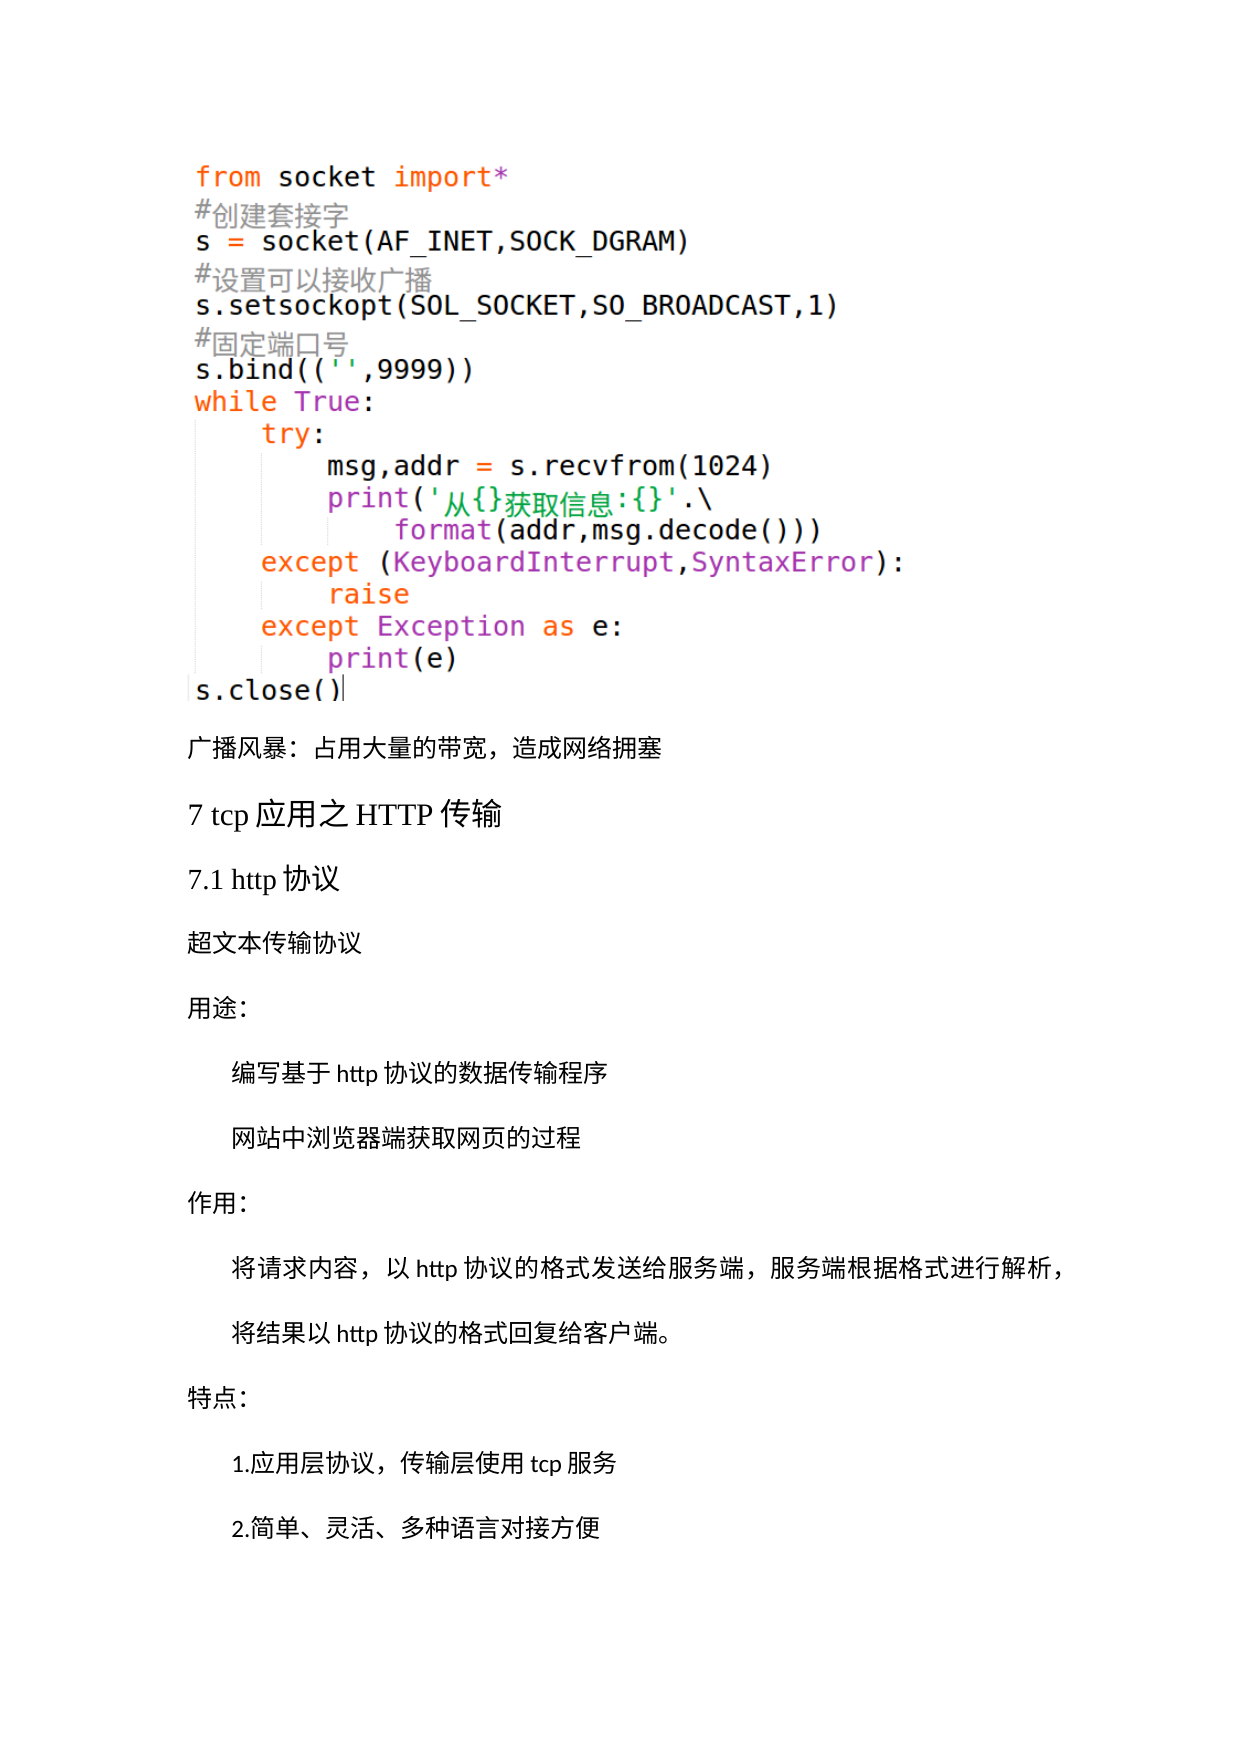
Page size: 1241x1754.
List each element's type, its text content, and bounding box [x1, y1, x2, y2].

text 网站中浏览器端获取网页的过程 [231, 1104, 1053, 1169]
text 超文本传输协议 [187, 909, 1053, 974]
text 编写基于http协议的数据传输程序 [231, 1039, 1053, 1104]
text 将请求内容，以http协议的格式发送给服务端，服务端根据格式进行解析，将结果以http协议的格式回复给客户端。 [231, 1234, 1053, 1364]
text 特点： [187, 1364, 1053, 1429]
text 广播风暴：占用大量的带宽，造成网络拥塞 [187, 714, 1053, 779]
text 用途： [187, 974, 1053, 1039]
text 7.1 http协议 [187, 844, 1053, 909]
text 作用： [187, 1169, 1053, 1234]
text 2.简单、灵活、多种语言对接方便 [231, 1494, 1053, 1559]
picture [187, 162, 943, 701]
text 7 tcp应用之HTTP传输 [187, 779, 1053, 844]
text 1.应用层协议，传输层使用tcp服务 [231, 1429, 1053, 1494]
